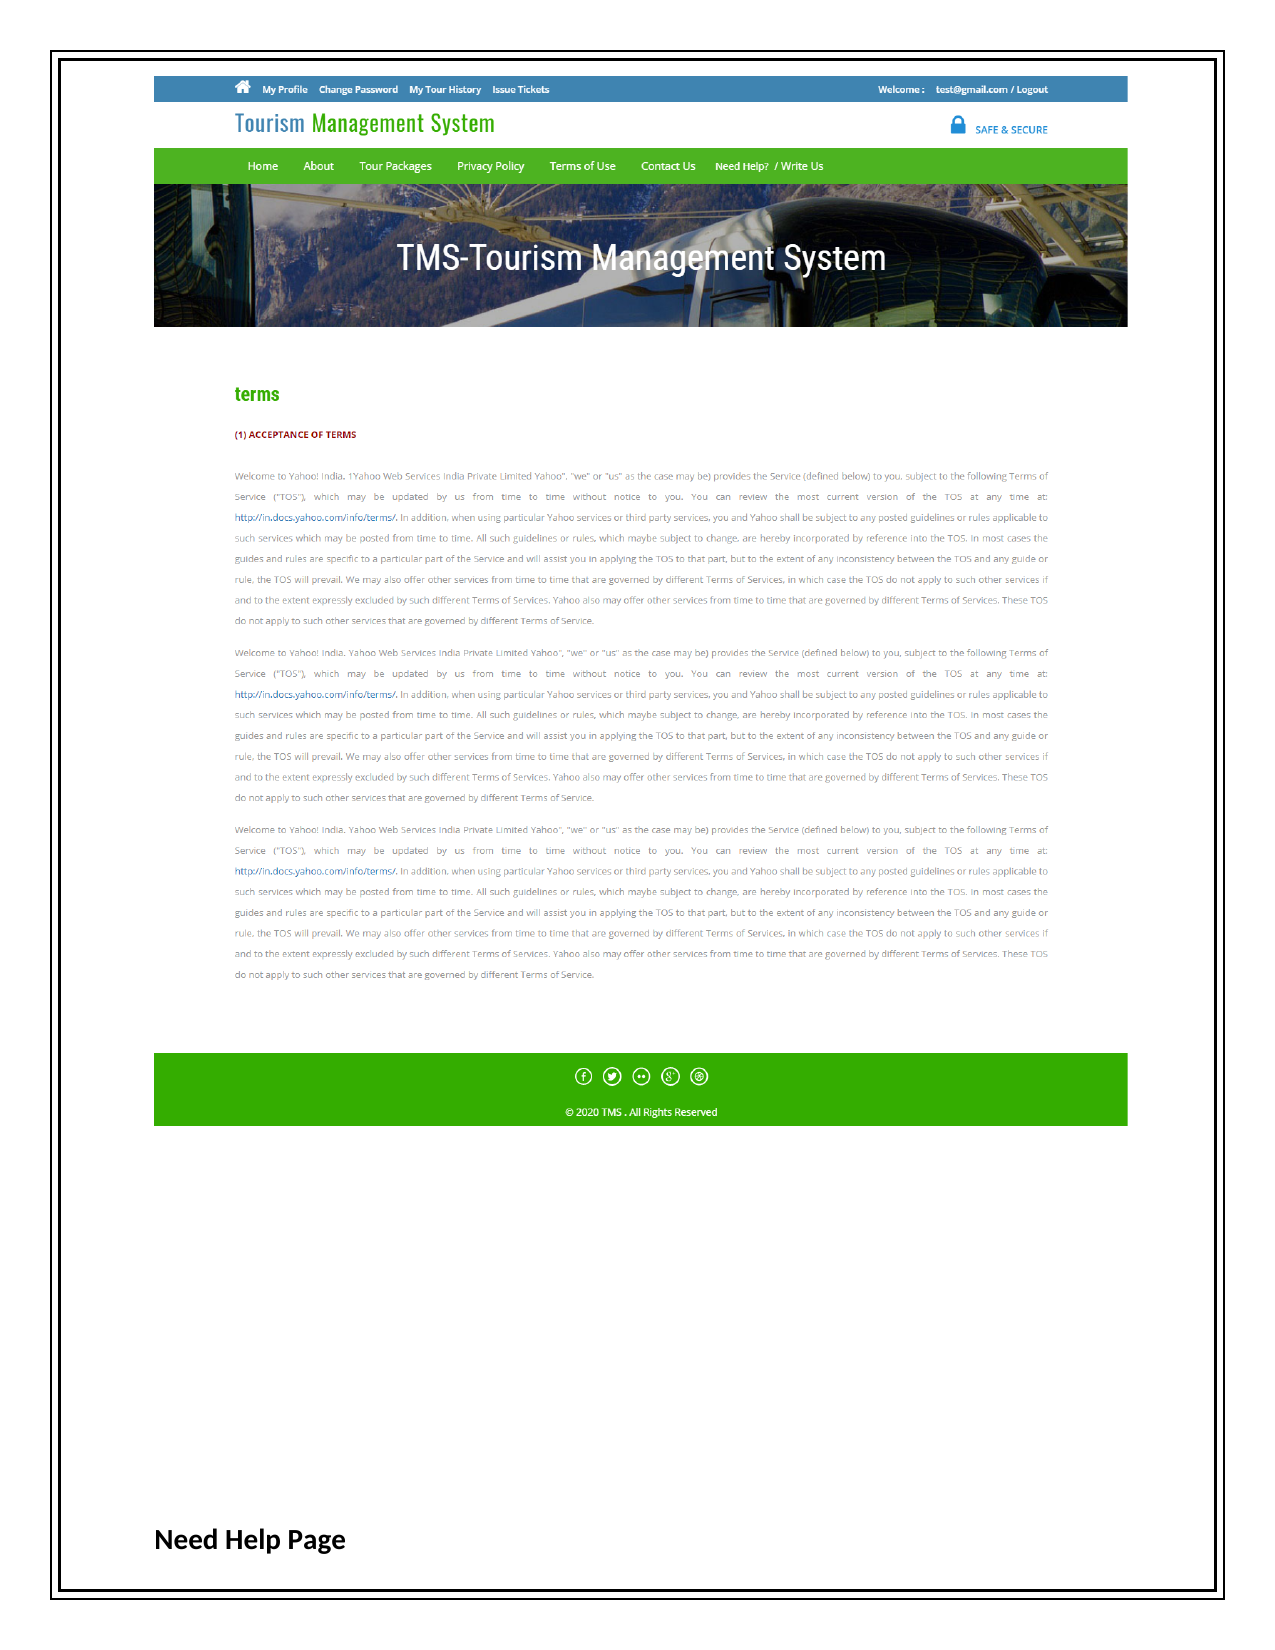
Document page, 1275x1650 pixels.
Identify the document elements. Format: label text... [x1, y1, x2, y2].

picture [154, 76, 1128, 1126]
text Need Help Page [154, 1521, 1171, 1556]
